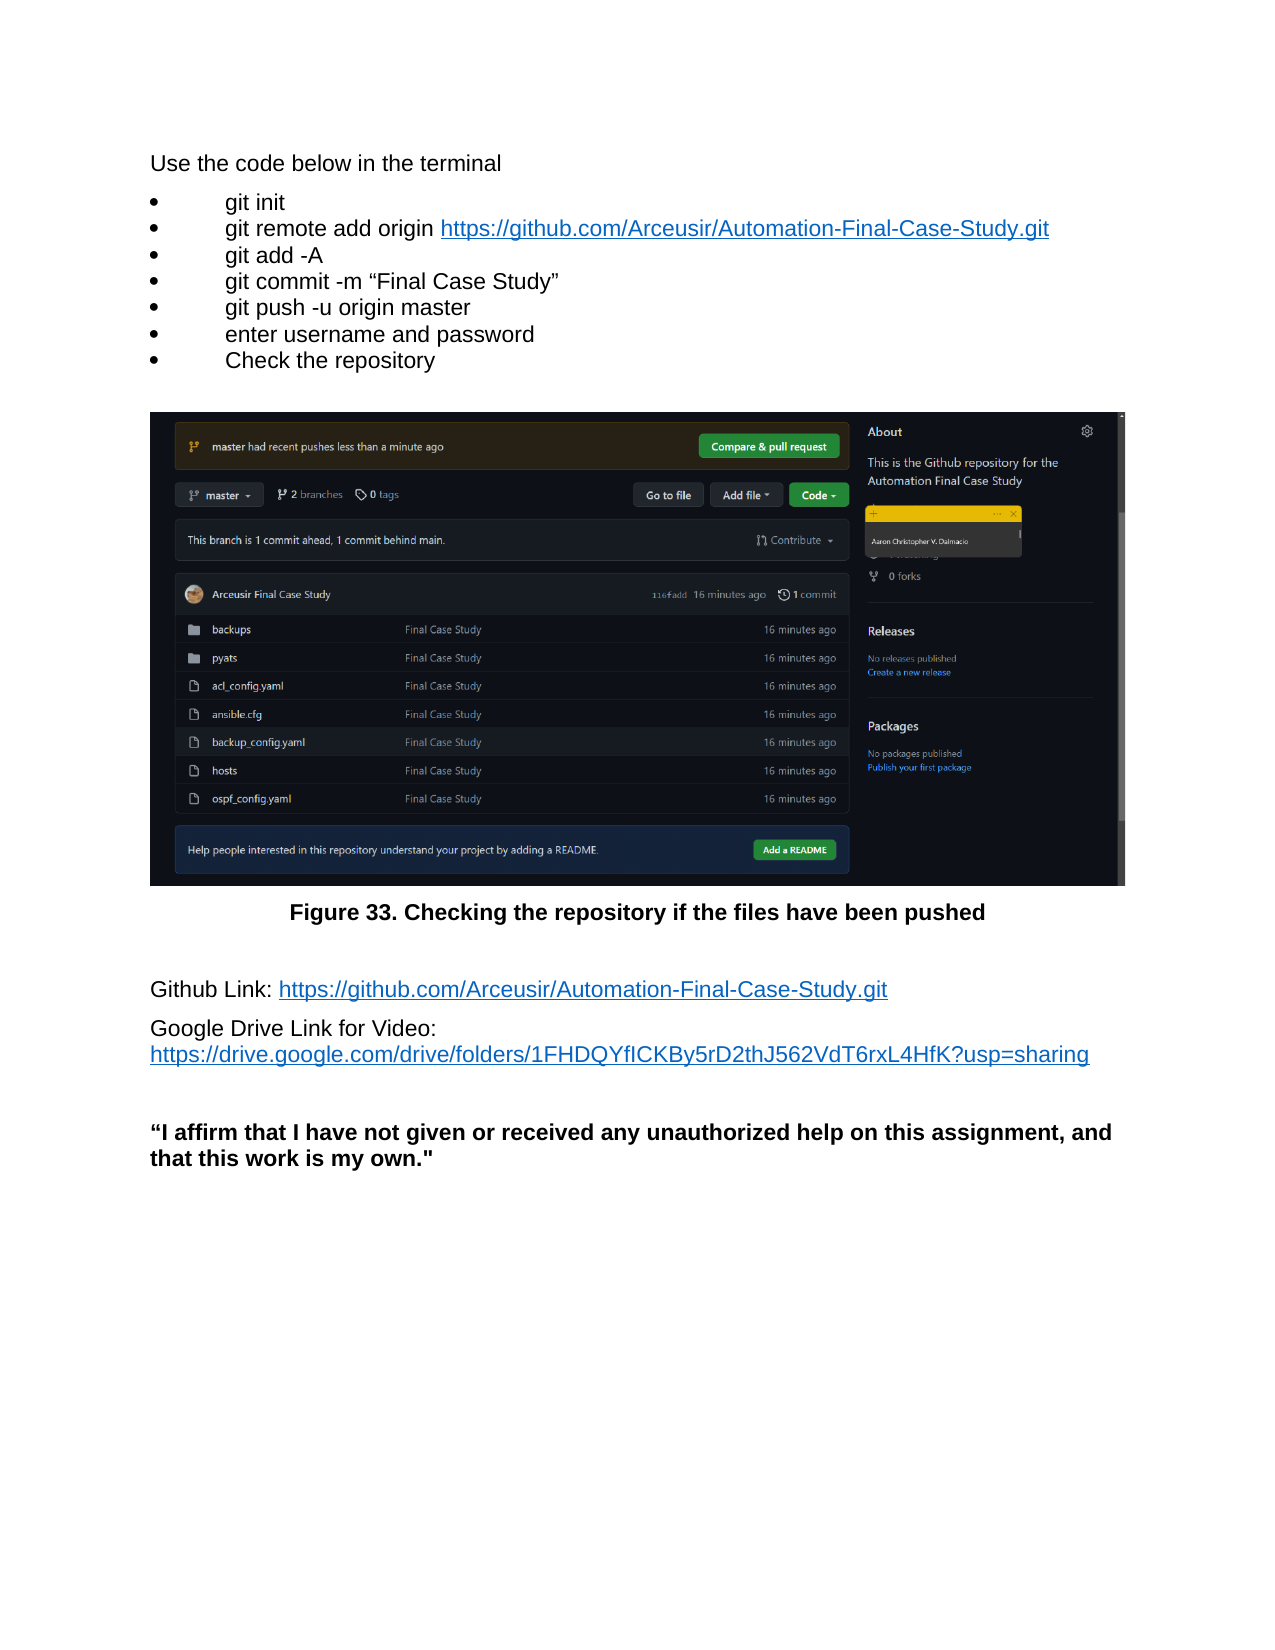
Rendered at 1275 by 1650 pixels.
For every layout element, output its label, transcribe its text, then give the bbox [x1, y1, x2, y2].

text Google Drive Link for Video: https://drive.google.com/drive/folders/1FHDQYfICKBy5rD2thJ562VdT6rxL4HfK?usp=sharing [150, 1015, 1125, 1068]
list git init [150, 189, 1125, 215]
list Check the repository [150, 347, 1125, 373]
list git remote add origin https://github.com/Arceusir/Automation-Final-Case-Study.git [150, 215, 1125, 242]
list git push -u origin master [150, 294, 1125, 321]
text Use the code below in the terminal [150, 150, 1125, 176]
list enter username and password [150, 321, 1125, 347]
list git add -A [150, 242, 1125, 268]
text “I affirm that I have not given or received any unauthorized help on this assignment, and that this work is my own." [150, 1119, 1125, 1172]
list git commit -m “Final Case Study” [150, 268, 1125, 294]
text Figure 33. Checking the repository if the files have been pushed [150, 898, 1125, 925]
text Github Link: https://github.com/Arceusir/Automation-Final-Case-Study.git [150, 976, 1125, 1002]
picture [150, 412, 1125, 886]
